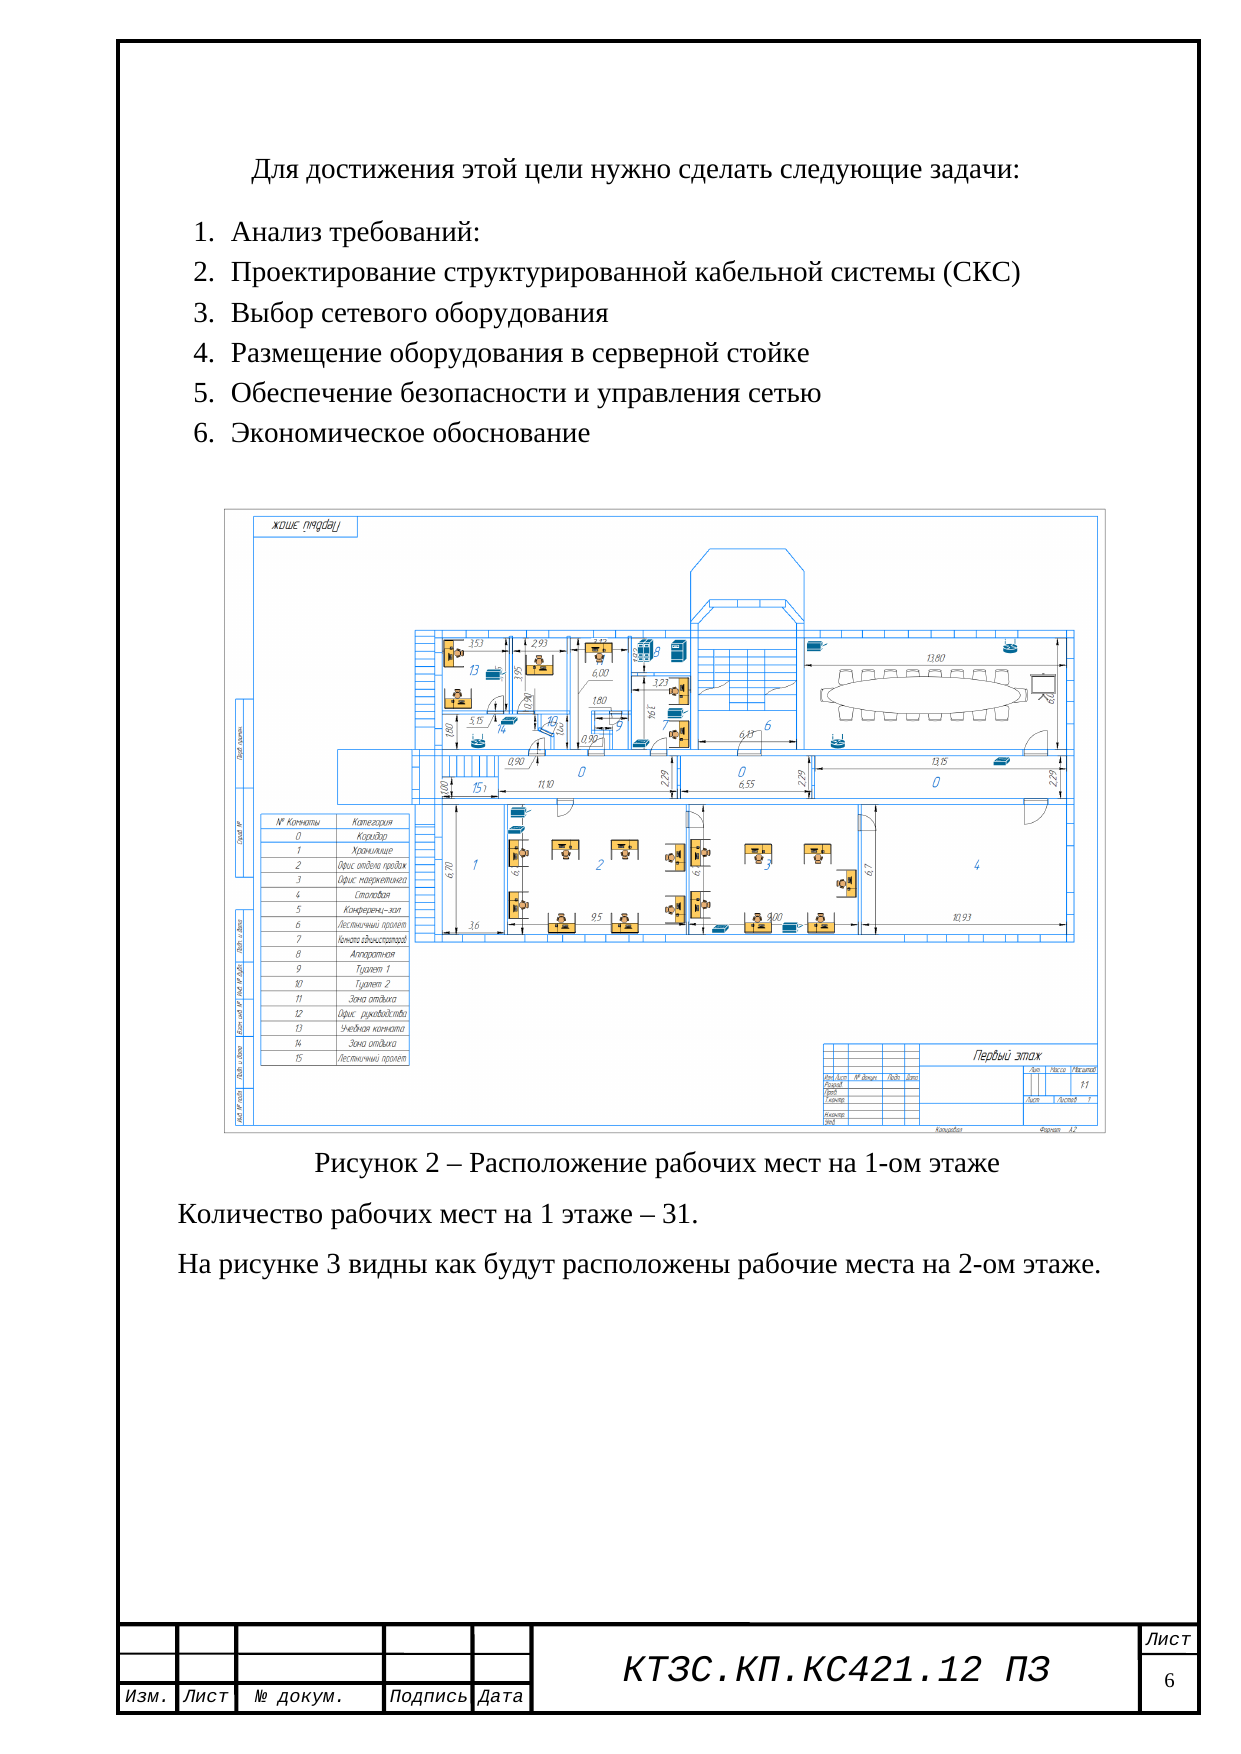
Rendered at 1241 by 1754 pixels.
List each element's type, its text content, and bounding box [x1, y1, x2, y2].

picture [223, 508, 1106, 1134]
list Обеспечение безопасности и управления сетью [193, 375, 1187, 409]
list Анализ требований: [193, 214, 1187, 248]
text Количество рабочих мест на 1 этаже – 31. [177, 1196, 1196, 1229]
text Для достижения этой цели нужно сделать следующие задачи: [177, 151, 1152, 185]
text Рисунок 2 – Расположение рабочих мест на 1-ом этаже [118, 1146, 1196, 1179]
list Экономическое обоснование [193, 415, 1187, 449]
text На рисунке 3 видны как будут расположены рабочие места на 2-ом этаже. [177, 1246, 1196, 1280]
list Проектирование структурированной кабельной системы (СКС) [193, 254, 1187, 288]
list Размещение оборудования в серверной стойке [193, 335, 1187, 368]
list Выбор сетевого оборудования [193, 295, 1187, 328]
